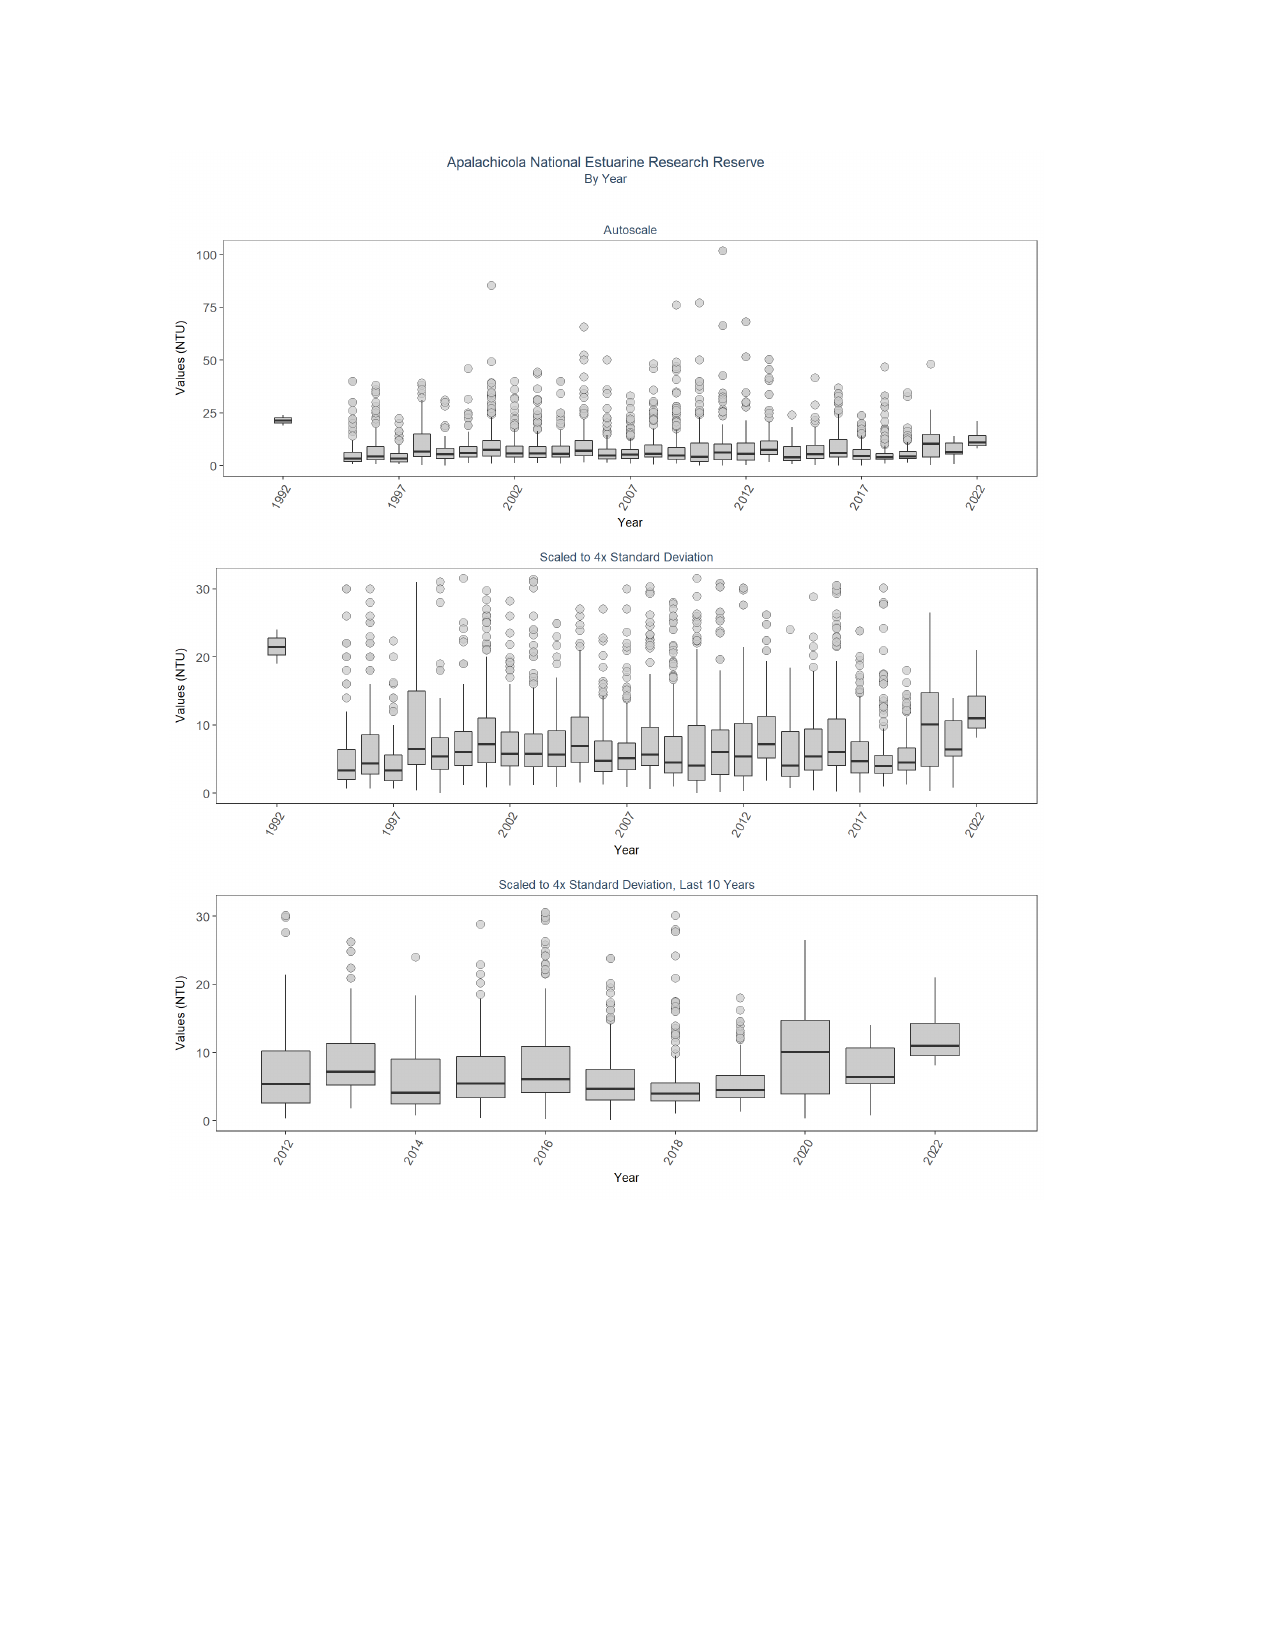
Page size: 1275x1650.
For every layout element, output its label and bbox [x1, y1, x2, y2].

picture [168, 150, 1044, 1200]
